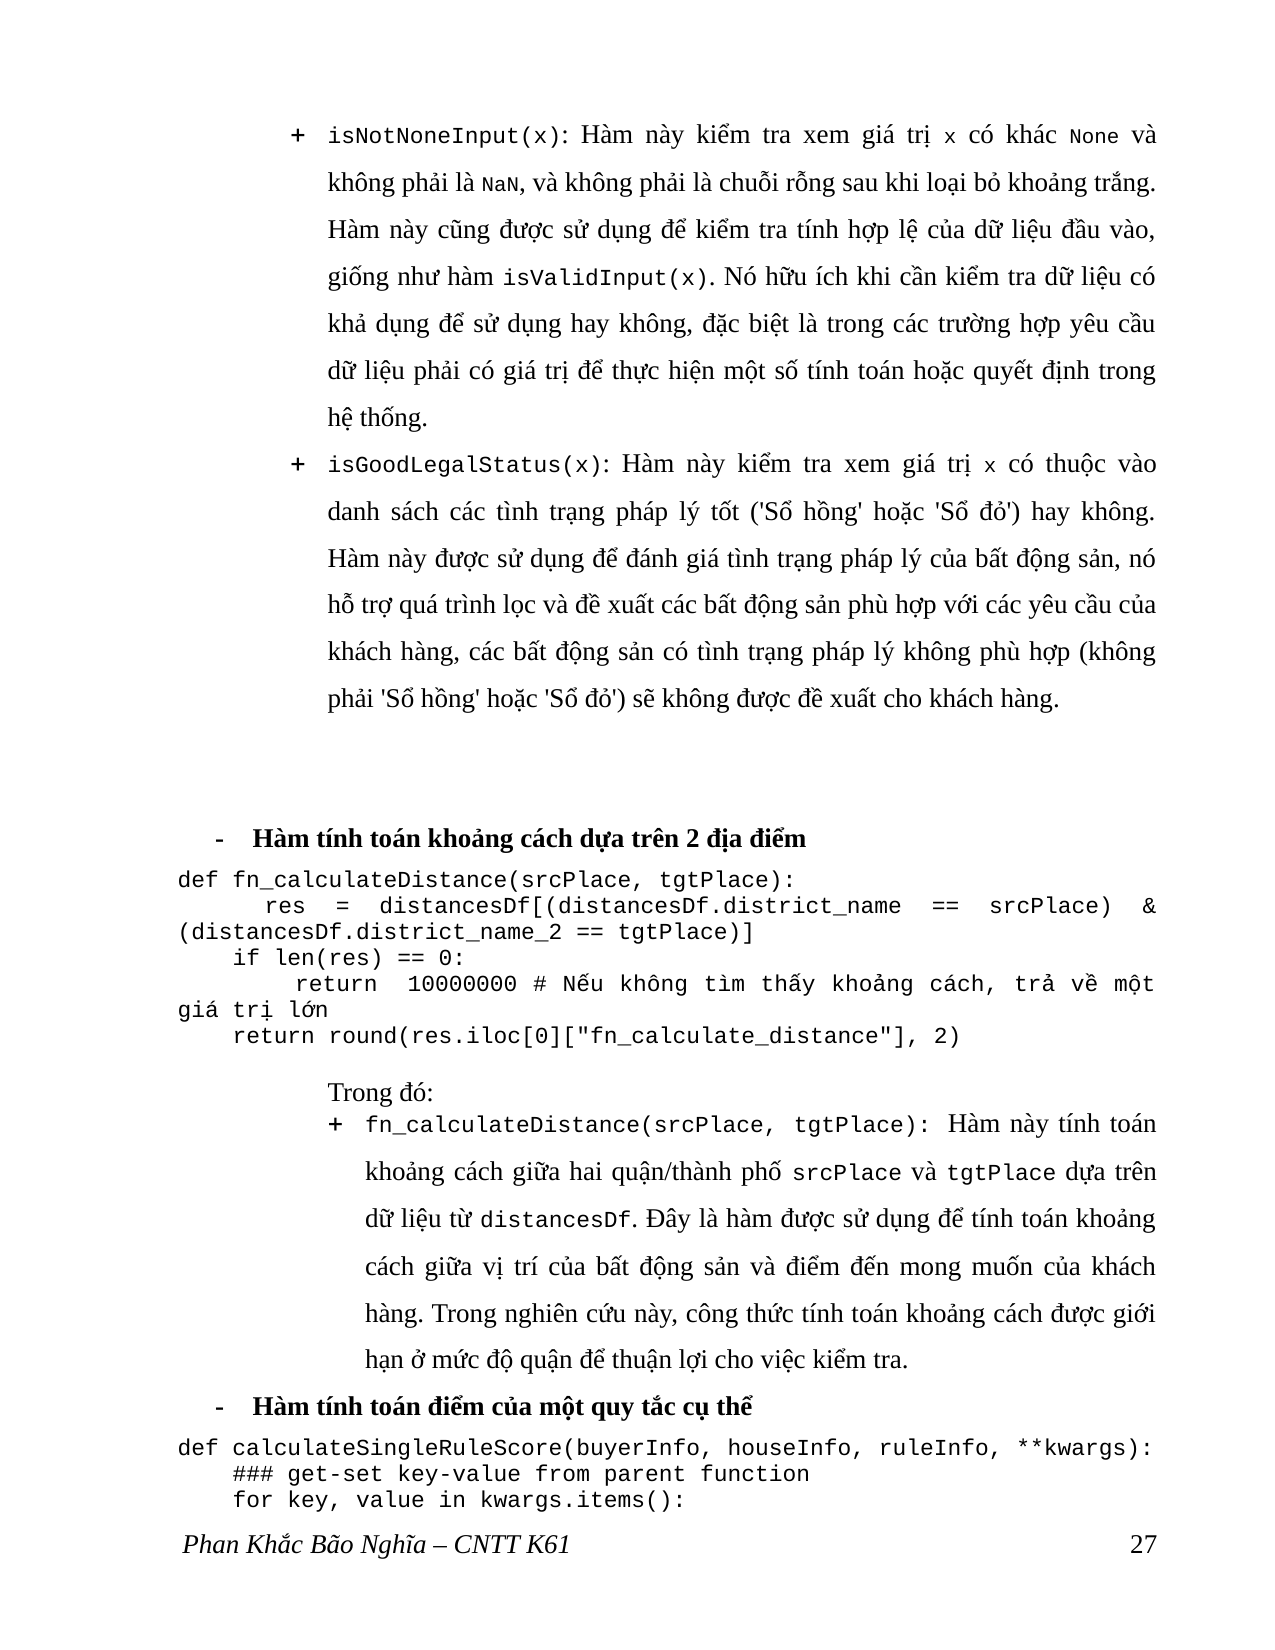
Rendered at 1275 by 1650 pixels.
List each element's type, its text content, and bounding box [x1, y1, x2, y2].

text return round(res.iloc[0]["fn_calculate_distance"], 2) [177, 1024, 1157, 1050]
list isNotNoneInput(x): Hàm này kiểm tra xem giá trị x có khác None và không phải là NaN, và không phải là chuỗi rỗng sau khi loại bỏ khoảng trắng. Hàm này cũng được sử dụng để kiểm tra tính hợp lệ của dữ liệu đầu vào, giống như hàm isValidInput(x). Nó hữu ích khi cần kiểm tra dữ liệu có khả dụng để sử dụng hay không, đặc biệt là trong các trường hợp yêu cầu dữ liệu phải có giá trị để thực hiện một số tính toán hoặc quyết định trong hệ thống. [290, 118, 1157, 432]
text def fn_calculateDistance(srcPlace, tgtPlace): [177, 868, 1157, 894]
text return 10000000 # Nếu không tìm thấy khoảng cách, trả về một giá trị lớn [177, 972, 1157, 1024]
list Hàm tính toán khoảng cách dựa trên 2 địa điểm [215, 822, 1157, 853]
list fn_calculateDistance(srcPlace, tgtPlace): Hàm này tính toán khoảng cách giữa hai quận/thành phố srcPlace và tgtPlace dựa trên dữ liệu từ distancesDf. Đây là hàm được sử dụng để tính toán khoảng cách giữa vị trí của bất động sản và điểm đến mong muốn của khách hàng. Trong nghiên cứu này, công thức tính toán khoảng cách được giới hạn ở mức độ quận để thuận lợi cho việc kiểm tra. [327, 1107, 1157, 1374]
text res = distancesDf[(distancesDf.district_name == srcPlace) & (distancesDf.district_name_2 == tgtPlace)] [177, 894, 1157, 946]
list Hàm tính toán điểm của một quy tắc cụ thể [215, 1390, 1157, 1421]
text if len(res) == 0: [177, 946, 1157, 972]
text ### get-set key-value from parent function [177, 1463, 1157, 1489]
text Trong đó: [252, 1076, 1157, 1107]
list isGoodLegalStatus(x): Hàm này kiểm tra xem giá trị x có thuộc vào danh sách các tình trạng pháp lý tốt ('Sổ hồng' hoặc 'Sổ đỏ') hay không. Hàm này được sử dụng để đánh giá tình trạng pháp lý của bất động sản, nó hỗ trợ quá trình lọc và đề xuất các bất động sản phù hợp với các yêu cầu của khách hàng, các bất động sản có tình trạng pháp lý không phù hợp (không phải 'Sổ hồng' hoặc 'Sổ đỏ') sẽ không được đề xuất cho khách hàng. [290, 447, 1157, 713]
text def calculateSingleRuleScore(buyerInfo, houseInfo, ruleInfo, **kwargs): [177, 1437, 1157, 1463]
text for key, value in kwargs.items(): [177, 1489, 1157, 1514]
